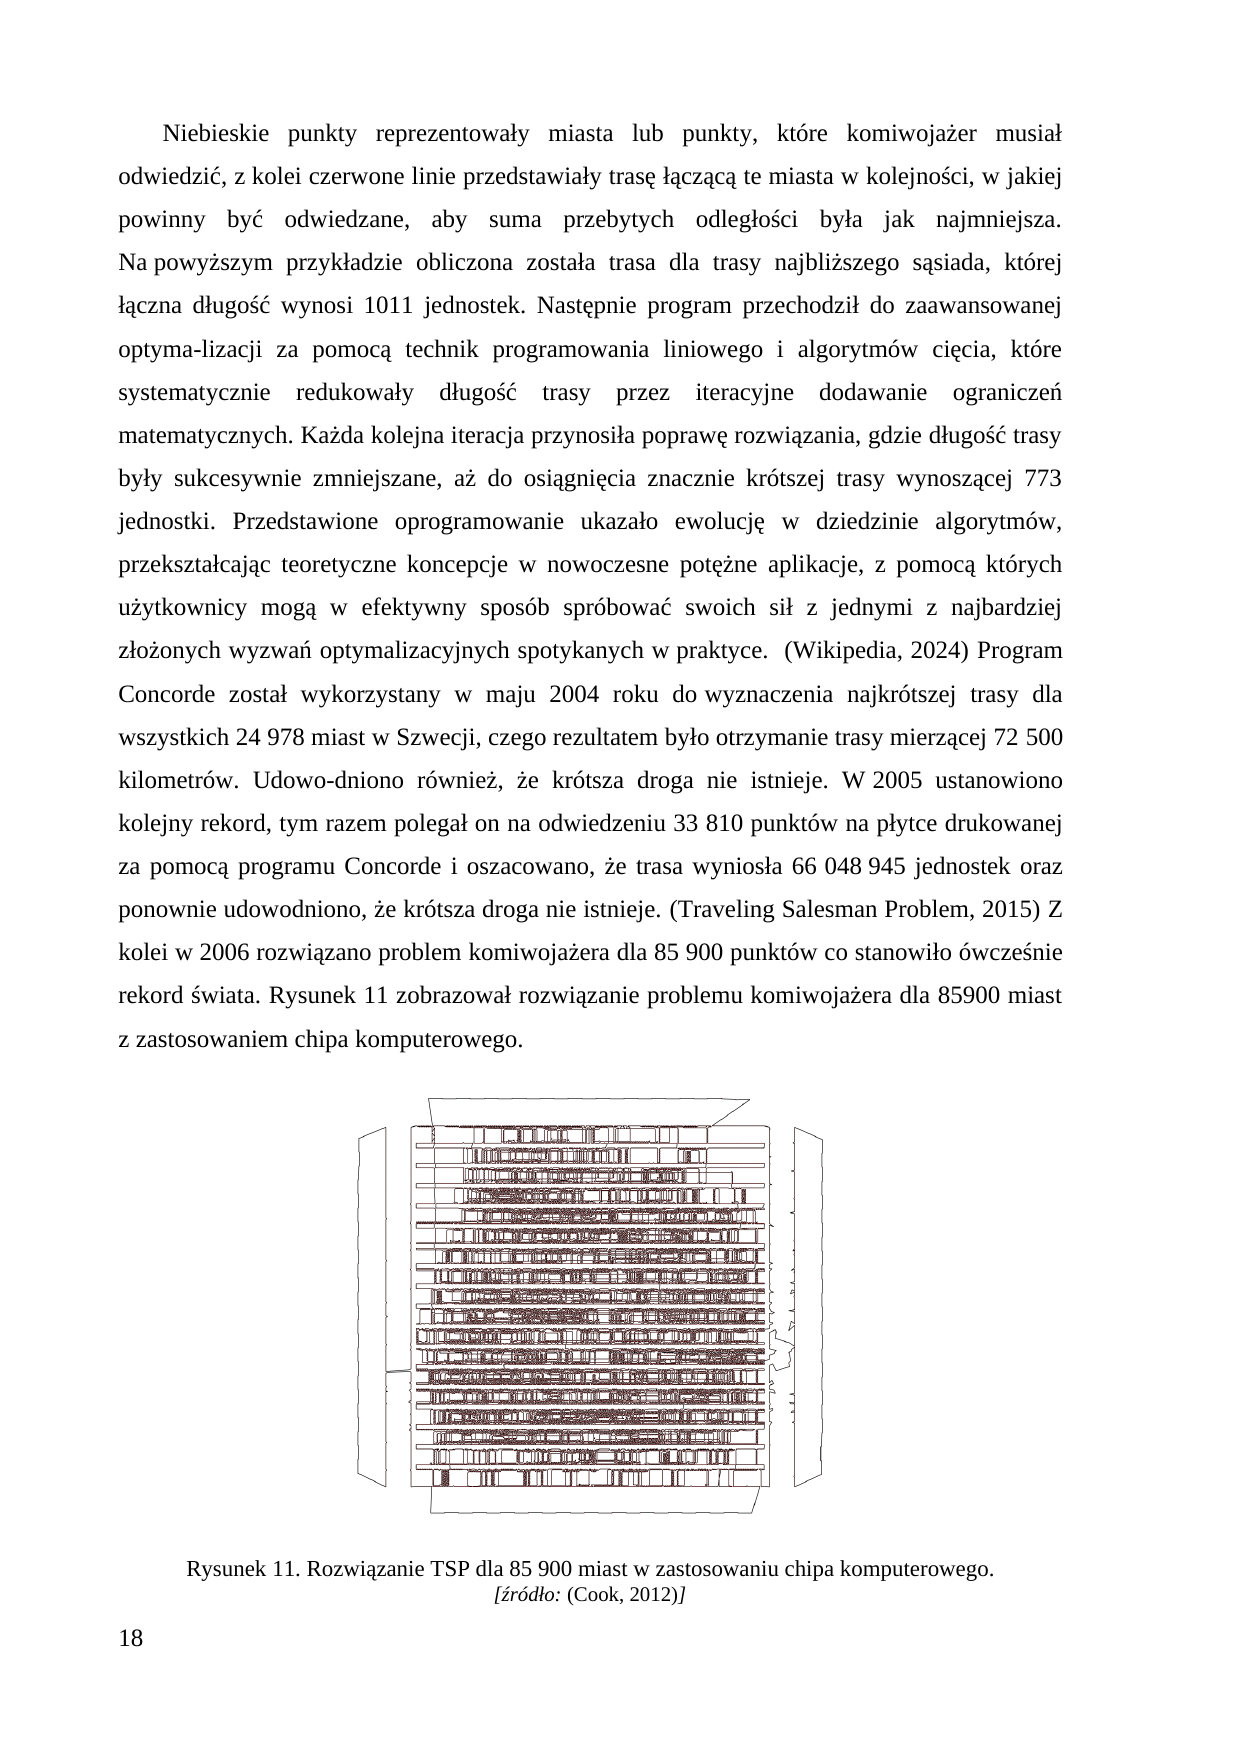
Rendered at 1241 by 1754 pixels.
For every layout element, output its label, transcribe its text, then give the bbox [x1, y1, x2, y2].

text [źródło: ] [118, 1582, 1063, 1606]
text Rysunek 11. Rozwiązanie TSP dla 85 900 miast w zastosowaniu chipa komputerowego. [118, 1555, 1063, 1582]
text Niebieskie punkty reprezentowały miasta lub punkty, które komiwojażer musiał odwiedzić, z kolei czerwone linie przedstawiały trasę łączącą te miasta w kolejności, w jakiej powinny być odwiedzane, aby suma przebytych odległości była jak najmniejsza. Na powyższym przykładzie obliczona została trasa dla trasy najbliższego sąsiada, której łączna długość wynosi 1011 jednostek. Następnie program przechodził do zaawansowanej optyma-lizacji za pomocą technik programowania liniowego i algorytmów cięcia, które systematycznie redukowały długość trasy przez iteracyjne dodawanie ograniczeń matematycznych. Każda kolejna iteracja przynosiła poprawę rozwiązania, gdzie długość trasy były sukcesywnie zmniejszane, aż do osiągnięcia znacznie krótszej trasy wynoszącej 773 jednostki. Przedstawione oprogramowanie ukazało ewolucję w dziedzinie algorytmów, przekształcając teoretyczne koncepcje w nowoczesne potężne aplikacje, z pomocą których użytkownicy mogą w efektywny sposób spróbować swoich sił z jednymi z najbardziej złożonych wyzwań optymalizacyjnych spotykanych w praktyce. Program Concorde został wykorzystany w maju 2004 roku do wyznaczenia najkrótszej trasy dla wszystkich 24 978 miast w Szwecji, czego rezultatem było otrzymanie trasy mierzącej 72 500 kilometrów. Udowo-dniono również, że krótsza droga nie istnieje. W 2005 ustanowiono kolejny rekord, tym razem polegał on na odwiedzeniu 33 810 punktów na płytce drukowanej za pomocą programu Concorde i oszacowano, że trasa wyniosła 66 048 945 jednostek oraz ponownie udowodniono, że krótsza droga nie istnieje. Z kolei w 2006 rozwiązano problem komiwojażera dla 85 900 punktów co stanowiło ówcześnie rekord świata. Rysunek 11 zobrazował rozwiązanie problemu komiwojażera dla 85900 miast z zastosowaniem chipa komputerowego. [118, 118, 1063, 1052]
picture [328, 1083, 853, 1525]
